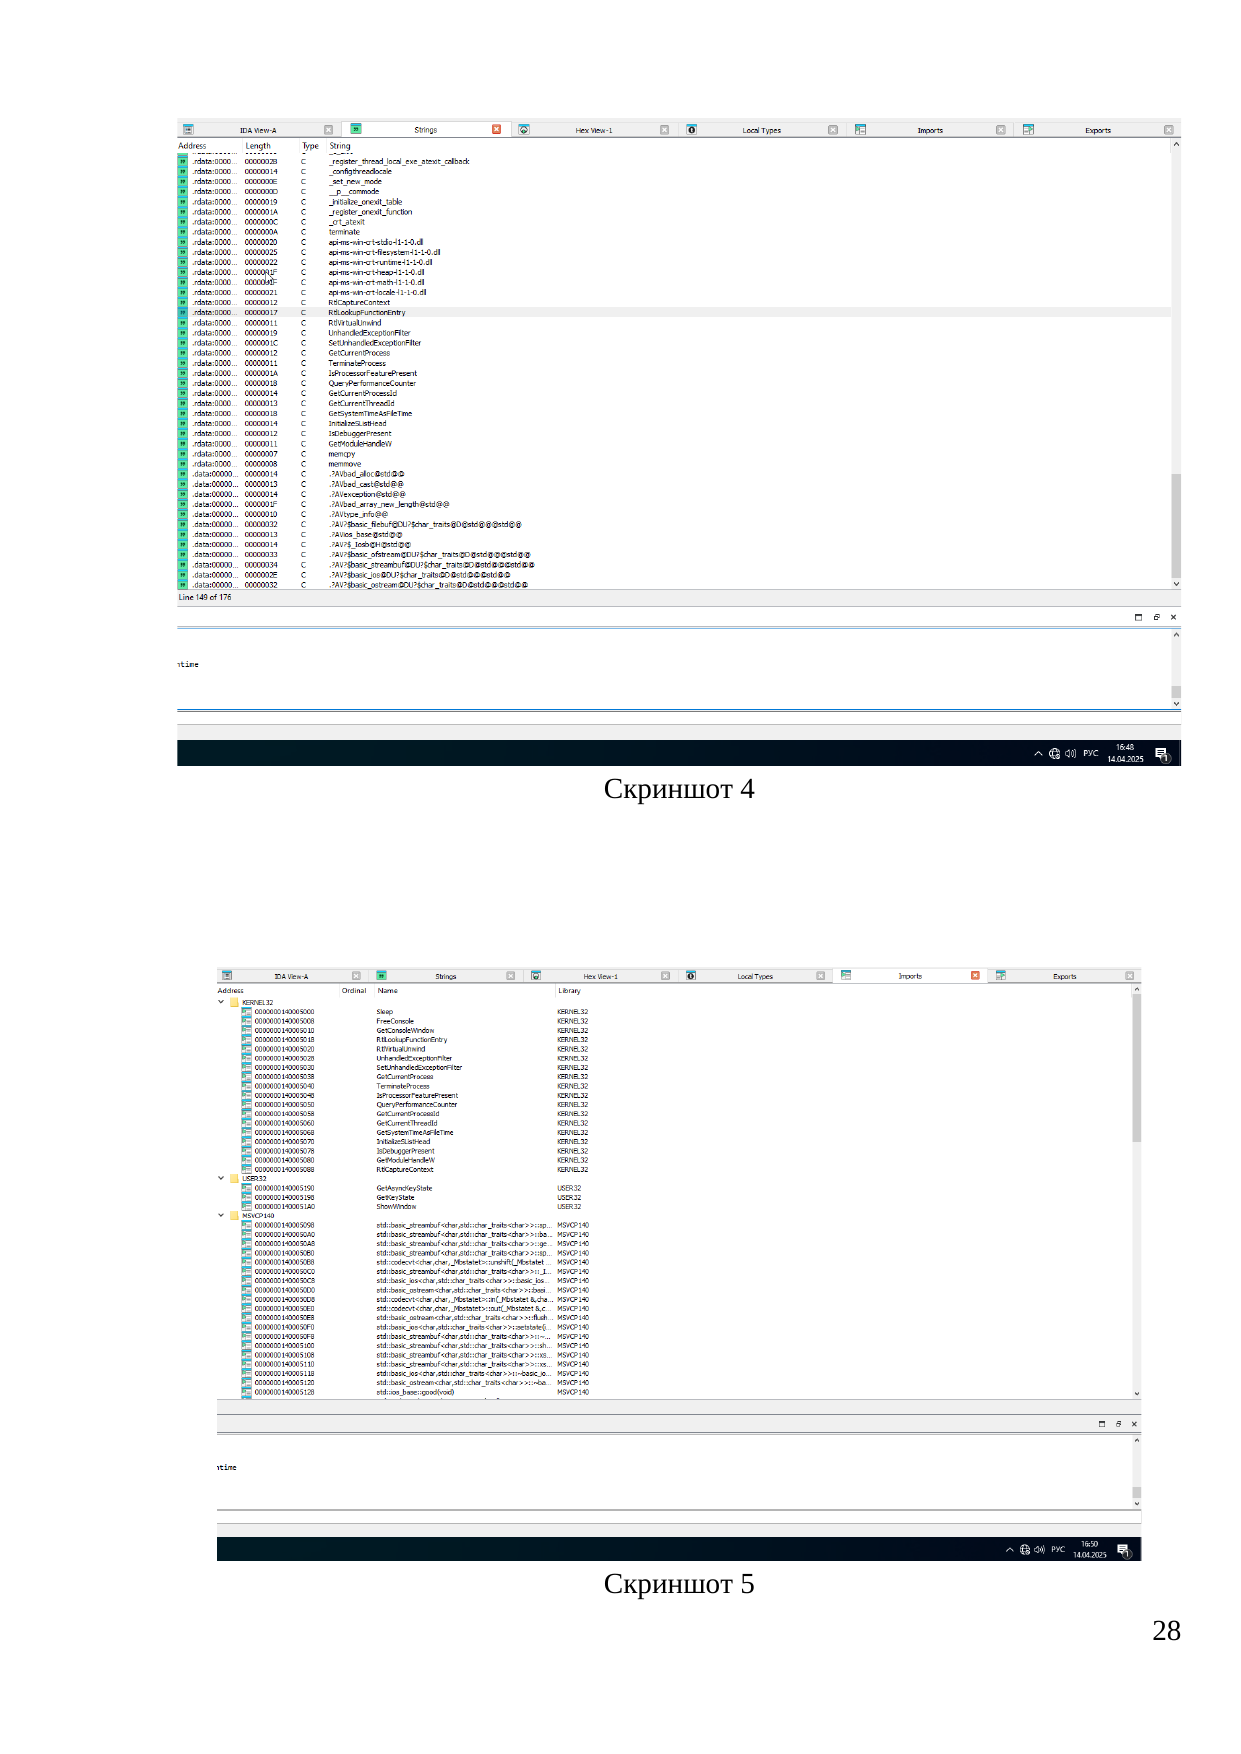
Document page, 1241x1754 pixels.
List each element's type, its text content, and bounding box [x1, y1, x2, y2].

picture [177, 118, 1182, 766]
text Скриншот 5 [177, 1566, 1181, 1600]
text Скриншот 4 [177, 771, 1181, 804]
picture [217, 967, 1142, 1561]
